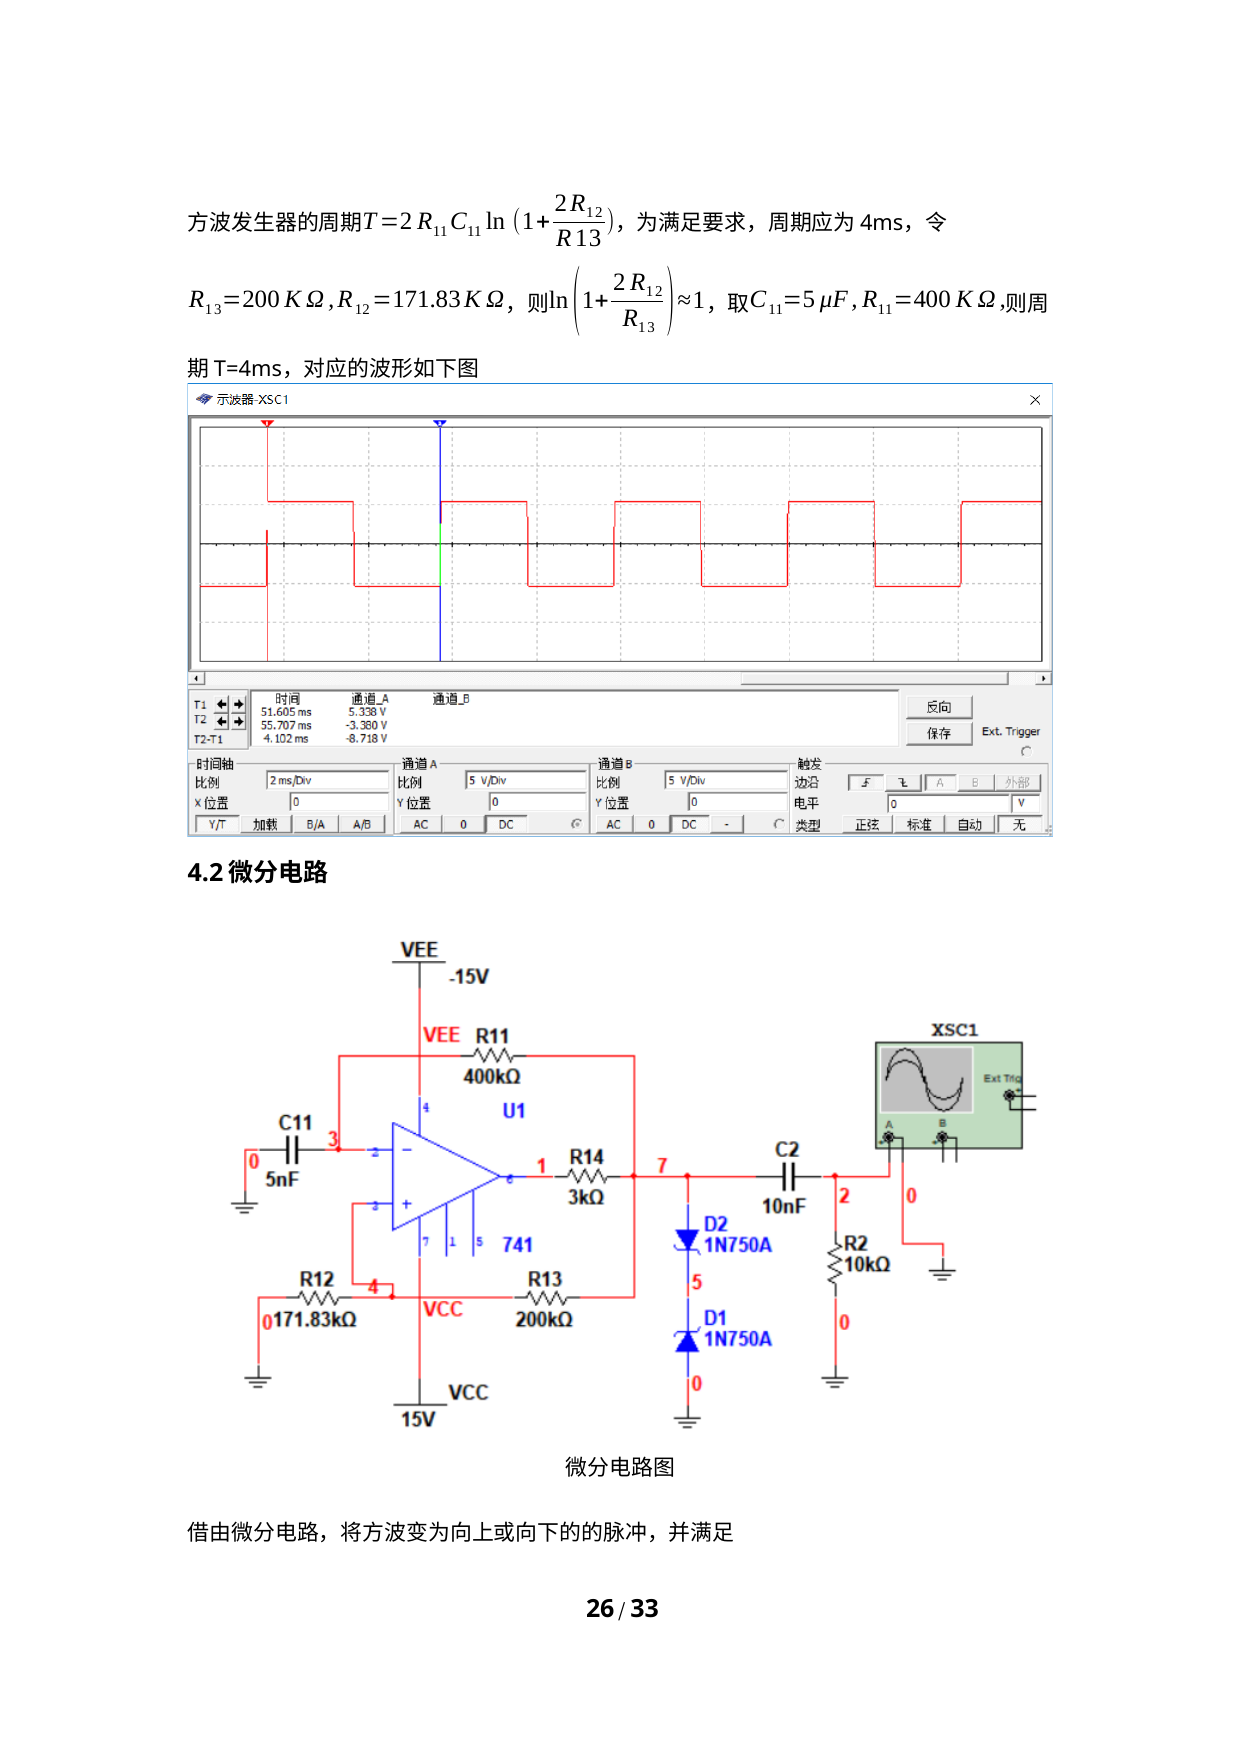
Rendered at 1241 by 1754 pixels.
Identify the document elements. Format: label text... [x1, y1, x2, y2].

text 借由微分电路，将方波变为向上或向下的的脉冲，并满足 [187, 1514, 1053, 1547]
text 微分电路图 [187, 1449, 1053, 1482]
subtitle 4.2微分电路 [187, 838, 1053, 903]
picture [187, 929, 1053, 1436]
picture [187, 383, 1053, 837]
text 方波发生器的周期，为满足要求，周期应为4ms，令，则，取则周期T=4ms，对应的波形如下图 [187, 188, 1053, 383]
